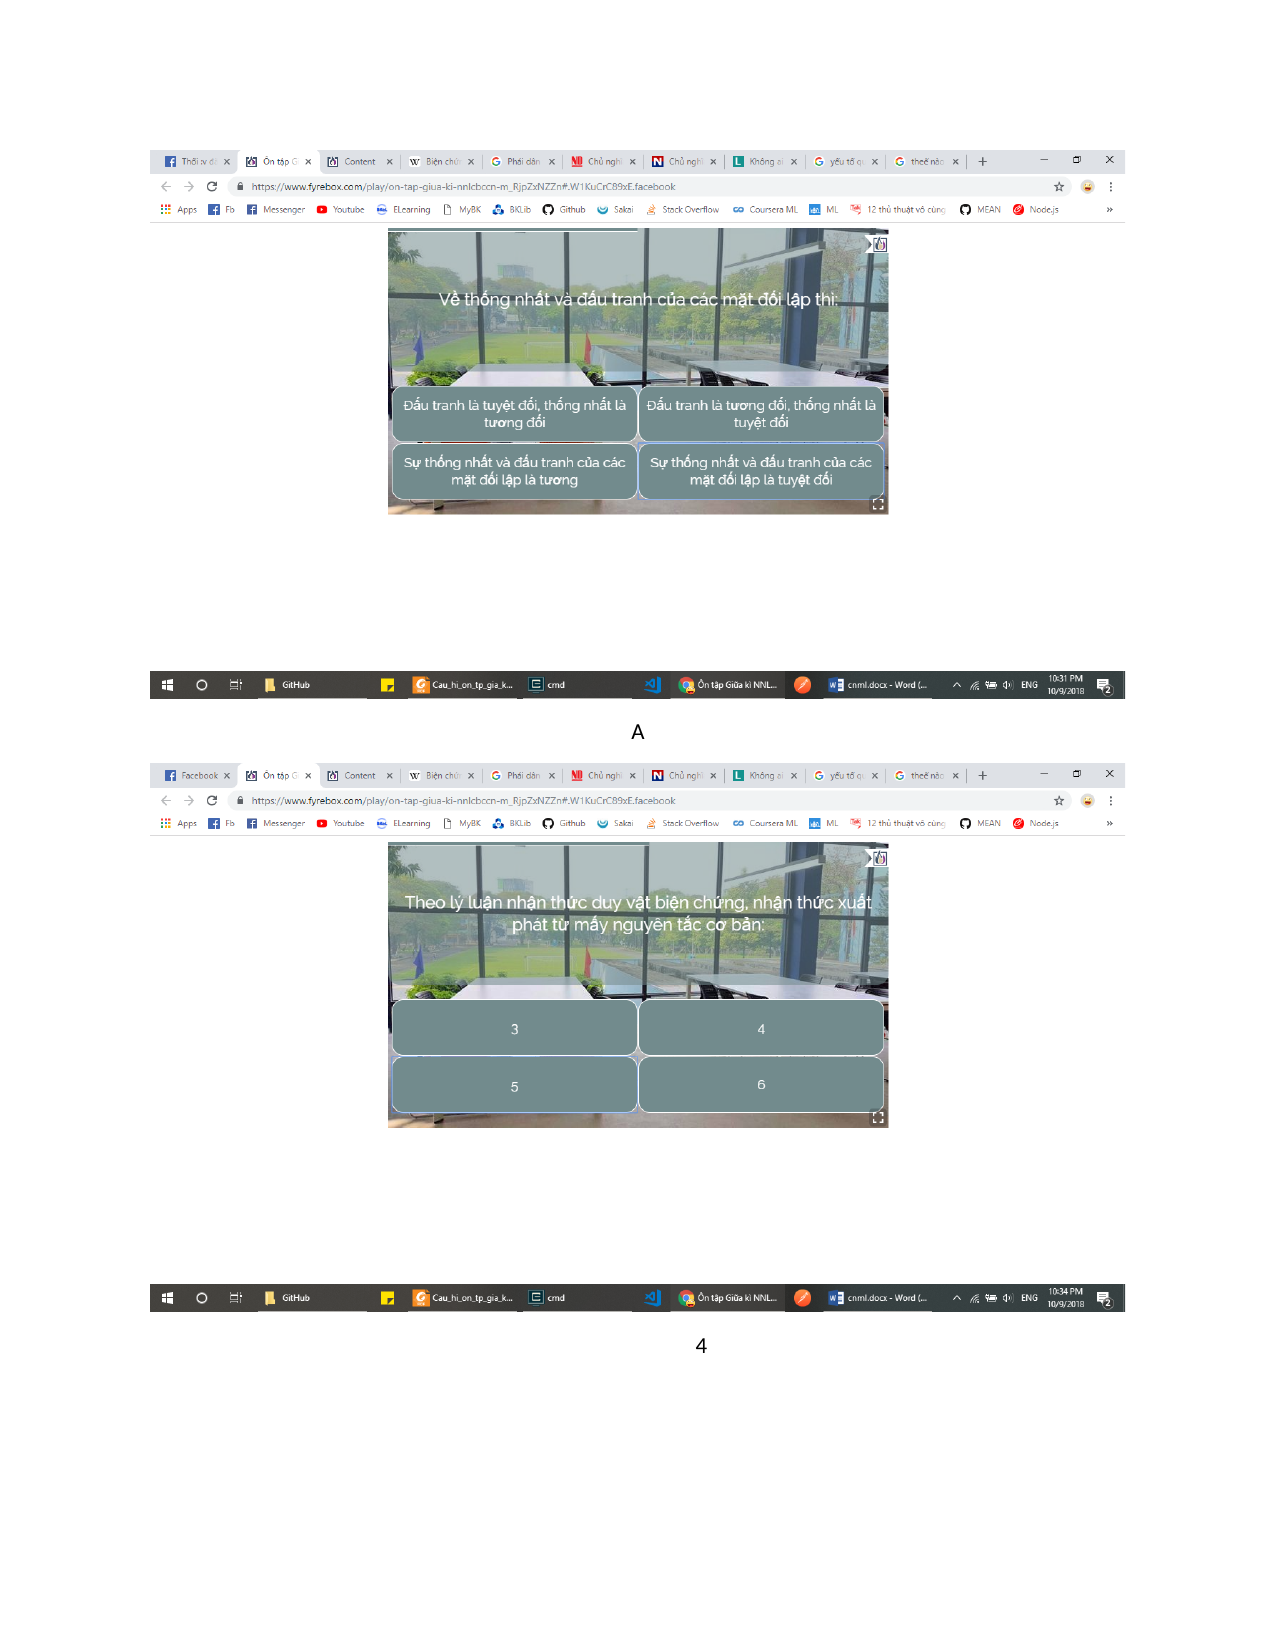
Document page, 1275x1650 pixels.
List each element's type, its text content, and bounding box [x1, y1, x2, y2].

text A [150, 717, 1125, 745]
picture [150, 150, 1125, 699]
text 4 [150, 1331, 1125, 1359]
picture [150, 763, 1125, 1312]
